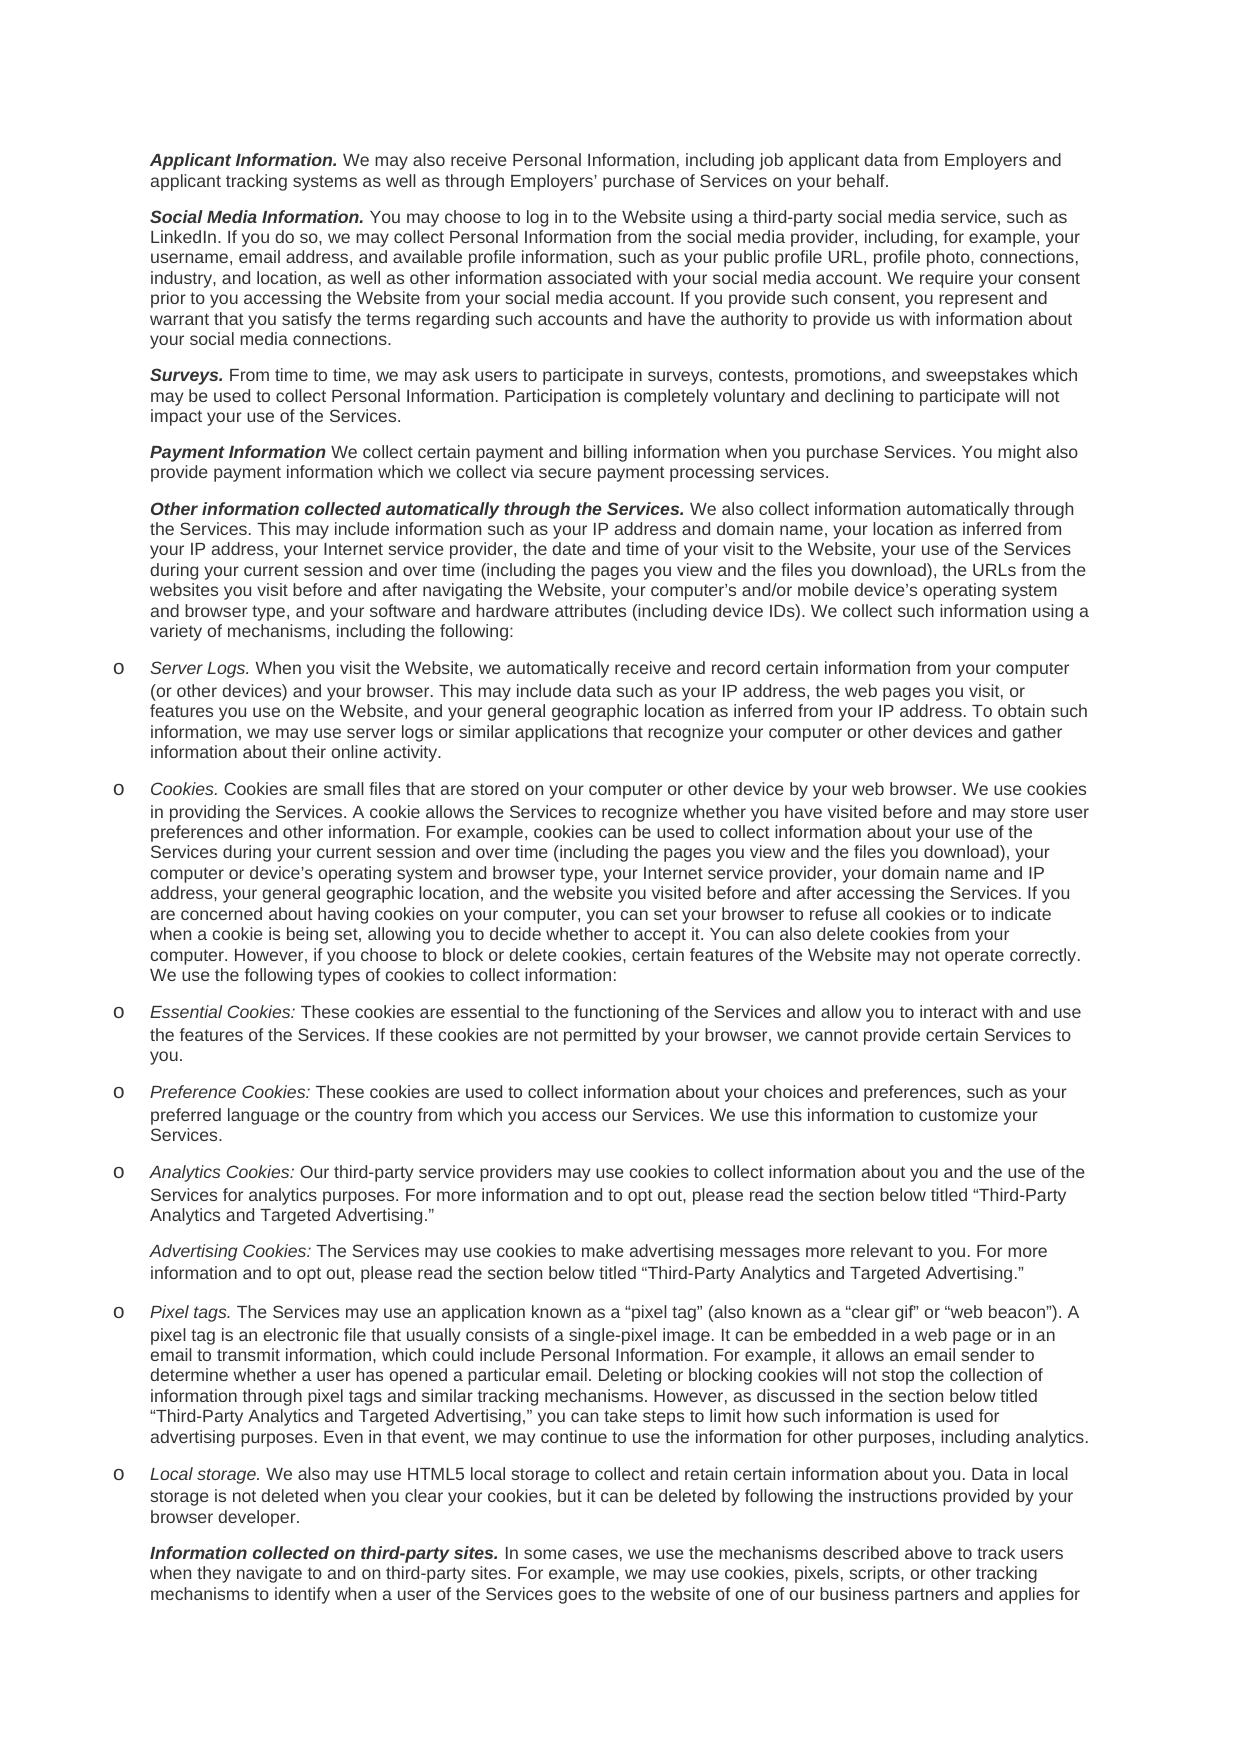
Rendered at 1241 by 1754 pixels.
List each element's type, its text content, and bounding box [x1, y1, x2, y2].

text Other information collected automatically through the Services. We also collect information automatically through the Services. This may include information such as your IP address and domain name, your location as inferred from your IP address, your Internet service provider, the date and time of your visit to the Website, your use of the Services during your current session and over time (including the pages you view and the files you download), the URLs from the websites you visit before and after navigating the Website, your computer’s and/or mobile device’s operating system and browser type, and your software and hardware attributes (including device IDs). We collect such information using a variety of mechanisms, including the following: [150, 498, 1090, 641]
text Applicant Information. We may also receive Personal Information, including job applicant data from Employers and applicant tracking systems as well as through Employers’ purchase of Services on your behalf. [150, 150, 1090, 191]
text Surveys. From time to time, we may ask users to participate in surveys, contests, promotions, and sweepstakes which may be used to collect Personal Information. Participation is completely voluntary and declining to participate will not impact your use of the Services. [150, 365, 1090, 426]
list Cookies. Cookies are small files that are stored on your computer or other device by your web browser. We use cookies in providing the Services. A cookie allows the Services to recognize whether you have visited before and may store user preferences and other information. For example, cookies can be used to collect information about your use of the Services during your current session and over time (including the pages you view and the files you download), your computer or device’s operating system and browser type, your Internet service provider, your domain name and IP address, your general geographic location, and the website you visited before and after accessing the Services. If you are concerned about having cookies on your computer, you can set your browser to refuse all cookies or to indicate when a cookie is being set, allowing you to decide whether to accept it. You can also delete cookies from your computer. However, if you choose to block or delete cookies, certain features of the Website may not operate correctly. We use the following types of cookies to collect information: [112, 778, 1090, 985]
list Essential Cookies: These cookies are essential to the functioning of the Services and allow you to interact with and use the features of the Services. If these cookies are not permitted by your browser, we cannot provide certain Services to you. [112, 1001, 1090, 1065]
list Analytics Cookies: Our third-party service providers may use cookies to collect information about you and the use of the Services for analytics purposes. For more information and to opt out, please read the section below titled “Third-Party Analytics and Targeted Advertising.” [112, 1161, 1090, 1226]
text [150, 1543, 1090, 1604]
text Payment Information We collect certain payment and billing information when you purchase Services. You might also provide payment information which we collect via secure payment processing services. [150, 442, 1090, 483]
list Local storage. We also may use HTML5 local storage to collect and retain certain information about you. Data in local storage is not deleted when you clear your cookies, but it can be deleted by following the instructions provided by your browser developer. [112, 1462, 1090, 1527]
list Server Logs. When you visit the Website, we automatically receive and record certain information from your computer (or other devices) and your browser. This may include data such as your IP address, the web pages you visit, or features you use on the Website, and your general geographic location as inferred from your IP address. To obtain such information, we may use server logs or similar applications that recognize your computer or other devices and gather information about their online activity. [112, 657, 1090, 762]
list Pixel tags. The Services may use an application known as a “pixel tag” (also known as a “clear gif” or “web beacon”). A pixel tag is an electronic file that usually consists of a single-pixel image. It can be embedded in a web page or in an email to transmit information, which could include Personal Information. For example, it allows an email sender to determine whether a user has opened a particular email. Deleting or blocking cookies will not stop the collection of information through pixel tags and similar tracking mechanisms. However, as discussed in the section below titled “Third-Party Analytics and Targeted Advertising,” you can take steps to limit how such information is used for advertising purposes. Even in that event, we may continue to use the information for other purposes, including analytics. [112, 1301, 1090, 1447]
text Social Media Information. You may choose to log in to the Website using a third-party social media service, such as LinkedIn. If you do so, we may collect Personal Information from the social media provider, including, for example, your username, email address, and available profile information, such as your public profile URL, profile photo, connections, industry, and location, as well as other information associated with your social media account. We require your consent prior to you accessing the Website from your social media account. If you provide such consent, you represent and warrant that you satisfy the terms regarding such accounts and have the authority to provide us with information about your social media connections. [150, 206, 1090, 349]
list Preference Cookies: These cookies are used to collect information about your choices and preferences, such as your preferred language or the country from which you access our Services. We use this information to customize your Services. [112, 1081, 1090, 1145]
text Advertising Cookies: The Services may use cookies to make advertising messages more relevant to you. For more information and to opt out, please read the section below titled “Third-Party Analytics and Targeted Advertising.” [150, 1241, 1090, 1283]
